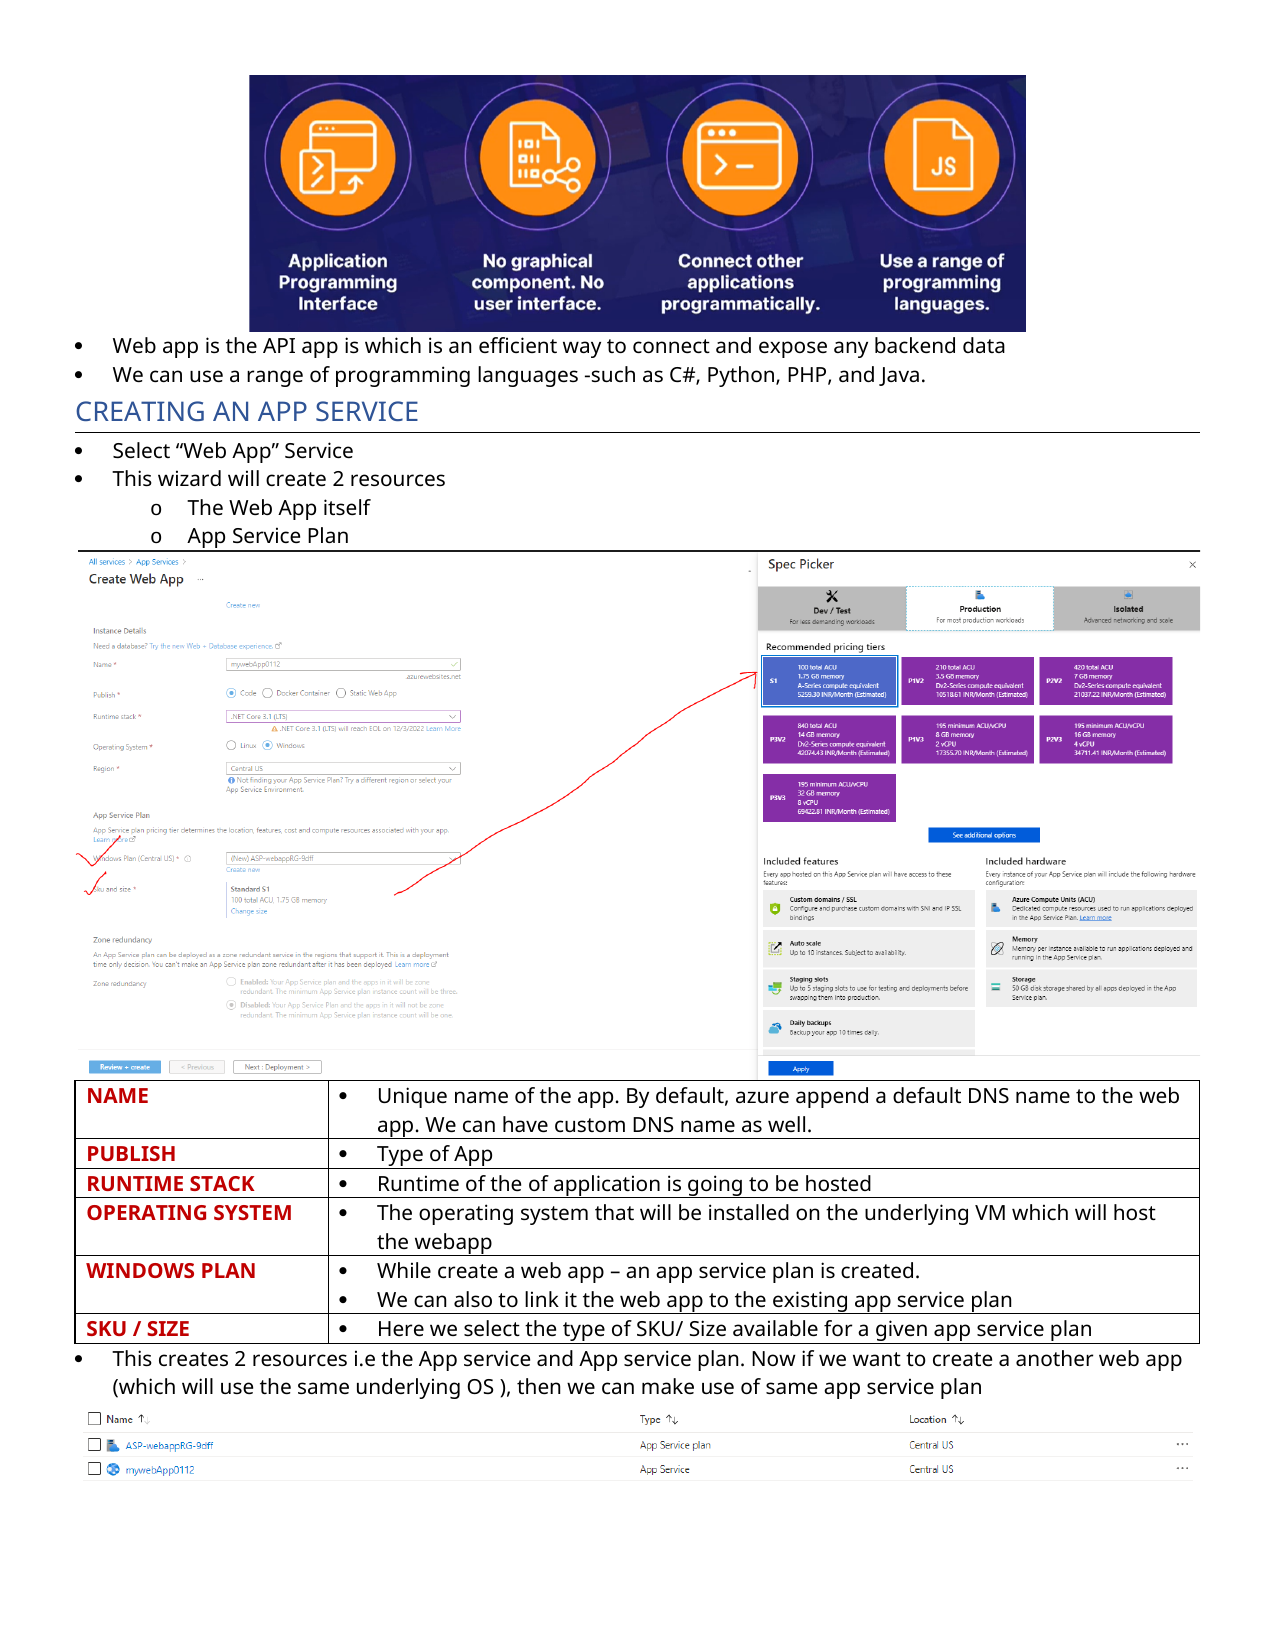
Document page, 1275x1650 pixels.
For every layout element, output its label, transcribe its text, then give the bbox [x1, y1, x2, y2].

table_header NAME [76, 1081, 328, 1138]
table_cell Runtime of the of application is going to be hosted [329, 1169, 1199, 1197]
table_header Unique name of the app. By default, azure append a default DNS name to the web app. We can have custom DNS name as well. [329, 1081, 1199, 1138]
list This creates 2 resources i.e the App service and App service plan. Now if we want to create a another web app (which will use the same underlying OS ), then we can make use of same app service plan [75, 1344, 1200, 1400]
table_cell The operating system that will be installed on the underlying VM which will host the webapp [329, 1198, 1199, 1255]
table_cell Type of App [329, 1139, 1199, 1168]
picture [249, 75, 1026, 332]
table_cell OPERATING SYSTEM [76, 1198, 328, 1255]
list Select “Web App” Service [75, 436, 1200, 464]
list This wizard will create 2 resources [75, 464, 1200, 493]
subtitle CREATING AN APP SERVICE [75, 393, 1200, 432]
list App Service Plan [150, 522, 1200, 550]
list Web app is the API app is which is an efficient way to connect and expose any backend data [75, 332, 1200, 360]
list The Web App itself [150, 493, 1200, 522]
table_cell While create a web app – an app service plan is created. We can also to link it the web app to the existing app service plan [329, 1256, 1199, 1313]
table_cell PUBLISH [76, 1139, 328, 1168]
picture [75, 550, 1200, 1080]
table_cell RUNTIME STACK [76, 1169, 328, 1197]
picture [75, 1400, 1200, 1483]
list We can use a range of programming languages -such as C#, Python, PHP, and Java. [75, 360, 1200, 388]
table_cell SKU / SIZE [76, 1314, 328, 1343]
table_cell Here we select the type of SKU/ Size available for a given app service plan [329, 1314, 1199, 1343]
table_cell WINDOWS PLAN [76, 1256, 328, 1313]
